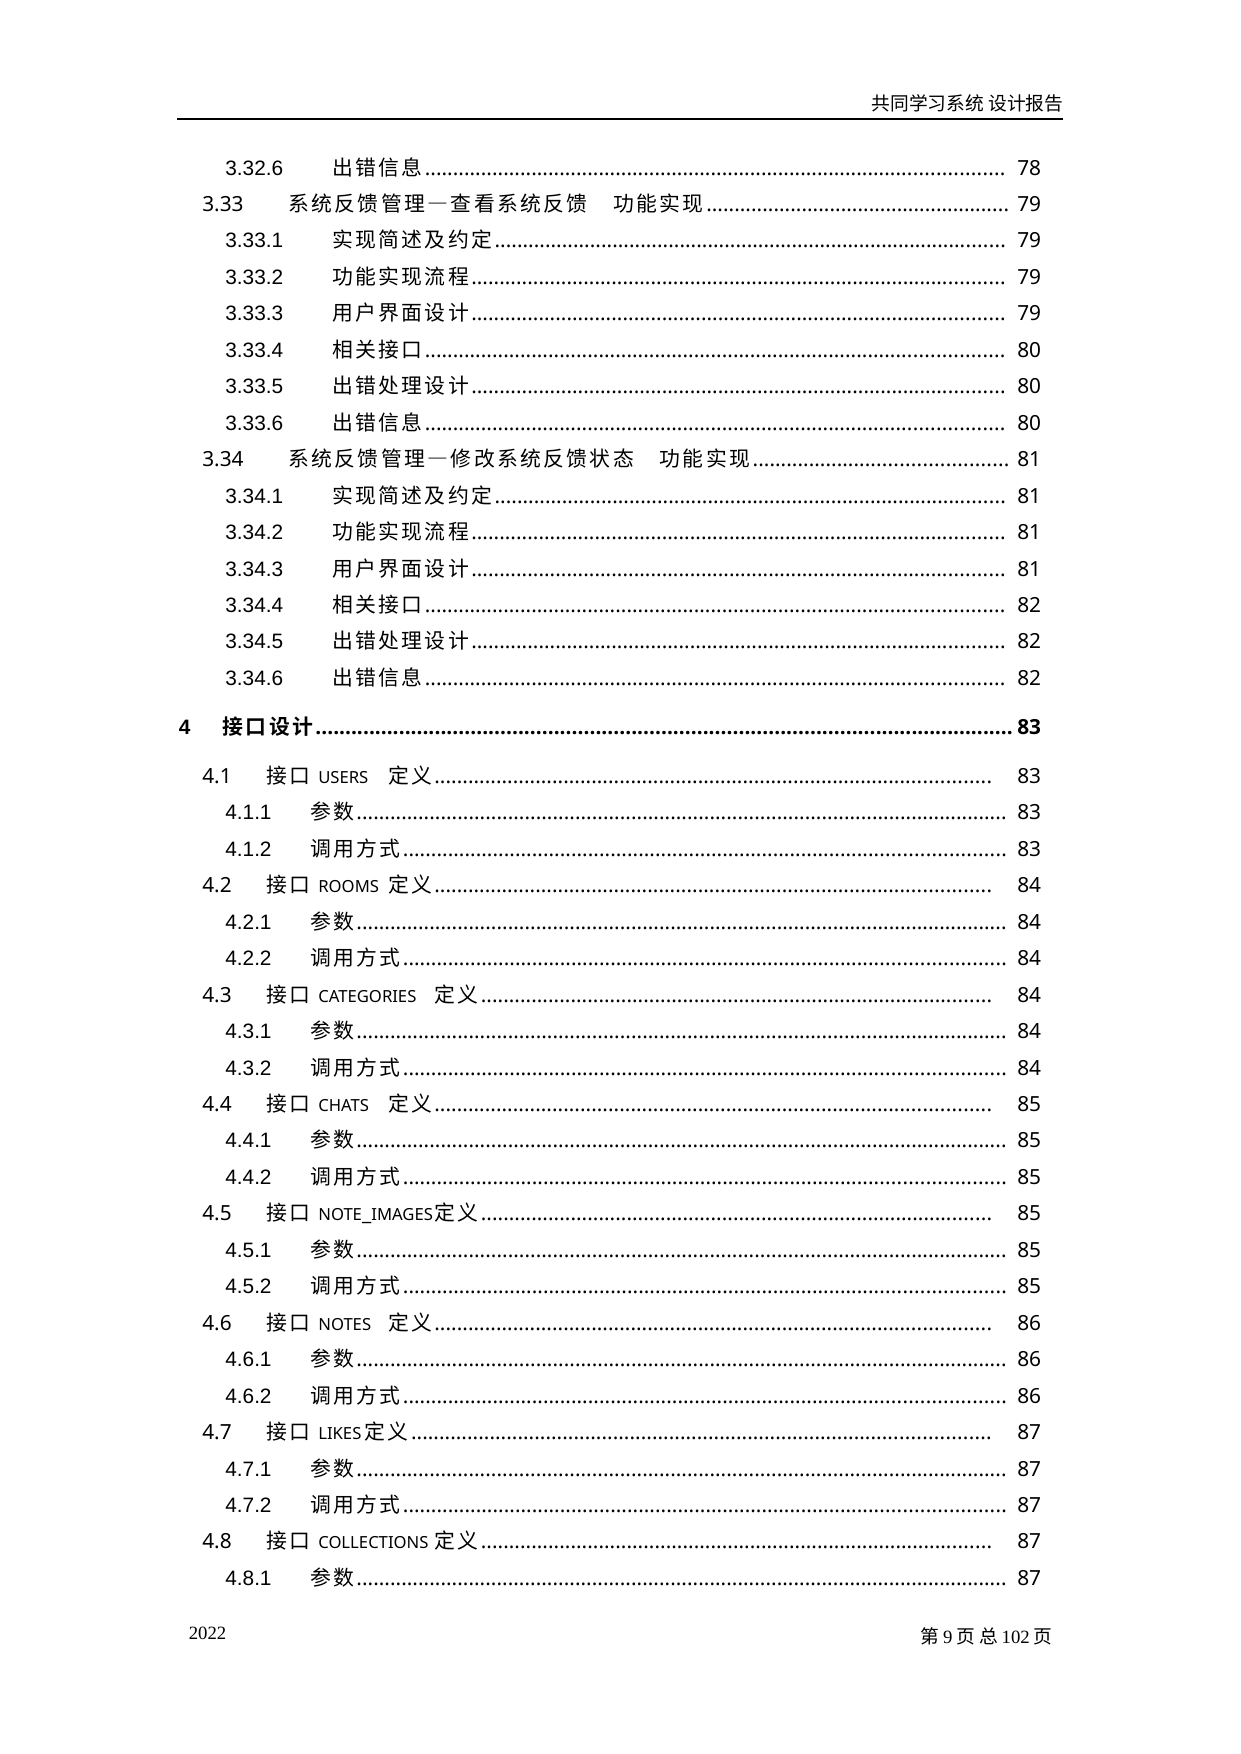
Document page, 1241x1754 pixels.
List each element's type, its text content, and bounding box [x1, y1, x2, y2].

text 3.34.5 出错处理设计 82 [222, 622, 1061, 658]
text 4.8 接口collections 定义 87 [201, 1522, 1061, 1558]
text 3.34.4 相关接口 82 [222, 585, 1061, 622]
text 4.6 接口notes 定义 86 [201, 1303, 1061, 1339]
text 4 接口设计 83 [179, 707, 1061, 744]
text 4.3.1 参数 84 [222, 1011, 1061, 1048]
text 3.33.5 出错处理设计 80 [222, 367, 1061, 403]
text 3.32.6 出错信息 78 [222, 148, 1061, 184]
text 3.33 系统反馈管理—查看系统反馈 功能实现 79 [201, 184, 1061, 221]
text 3.33.2 功能实现流程 79 [222, 257, 1061, 294]
text 3.34.2 功能实现流程 81 [222, 512, 1061, 549]
text 4.5.1 参数 85 [222, 1230, 1061, 1267]
text 4.1.1 参数 83 [222, 793, 1061, 829]
text 4.7 接口likes定义 87 [201, 1412, 1061, 1449]
text 4.6.2 调用方式 86 [222, 1376, 1061, 1412]
text 4.4 接口chats 定义 85 [201, 1084, 1061, 1121]
text 3.34 系统反馈管理—修改系统反馈状态 功能实现 81 [201, 439, 1061, 476]
text 3.33.3 用户界面设计 79 [222, 294, 1061, 330]
text 4.5 接口note_images定义 85 [201, 1194, 1061, 1230]
text 4.3.2 调用方式 84 [222, 1048, 1061, 1084]
text 3.34.6 出错信息 82 [222, 658, 1061, 695]
text 3.34.3 用户界面设计 81 [222, 549, 1061, 585]
text 4.7.1 参数 87 [222, 1449, 1061, 1485]
text 4.4.1 参数 85 [222, 1121, 1061, 1157]
text 4.3 接口categories 定义 84 [201, 975, 1061, 1011]
text 4.6.1 参数 86 [222, 1339, 1061, 1376]
text 4.7.2 调用方式 87 [222, 1485, 1061, 1522]
text 3.34.1 实现简述及约定 81 [222, 476, 1061, 512]
text 3.33.1 实现简述及约定 79 [222, 221, 1061, 257]
text 4.2.1 参数 84 [222, 902, 1061, 938]
text 4.2.2 调用方式 84 [222, 938, 1061, 975]
text 4.4.2 调用方式 85 [222, 1157, 1061, 1194]
text 4.8.1 参数 87 [222, 1558, 1061, 1595]
text 4.1 接口users 定义 83 [201, 756, 1061, 793]
text 4.1.2 调用方式 83 [222, 829, 1061, 866]
text 4.5.2 调用方式 85 [222, 1267, 1061, 1303]
text 3.33.4 相关接口 80 [222, 330, 1061, 367]
text 4.2 接口rooms定义 84 [201, 866, 1061, 902]
text 3.33.6 出错信息 80 [222, 403, 1061, 439]
